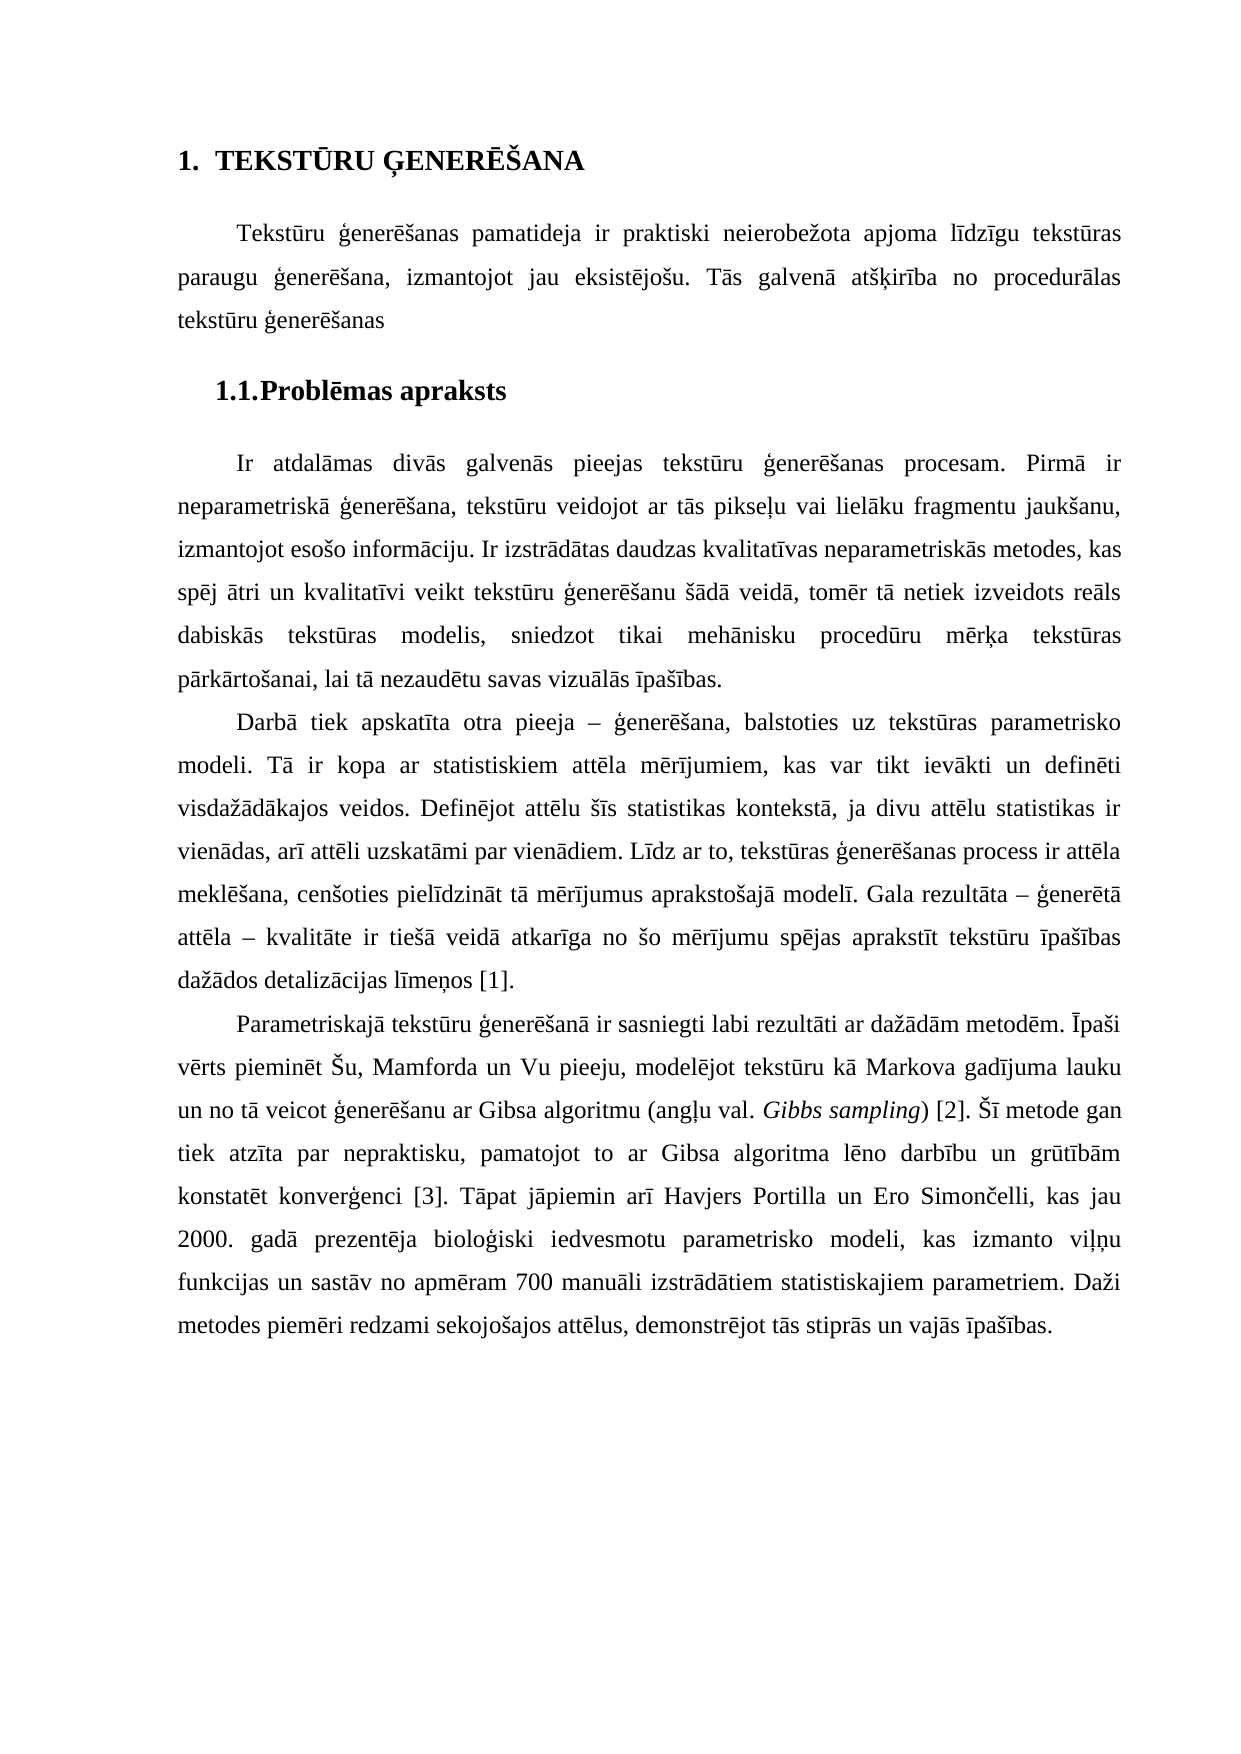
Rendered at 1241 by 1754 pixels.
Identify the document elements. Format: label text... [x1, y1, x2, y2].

text Ir atdalāmas divās galvenās pieejas tekstūru ģenerēšanas procesam. Pirmā ir neparametriskā ģenerēšana, tekstūru veidojot ar tās pikseļu vai lielāku fragmentu jaukšanu, izmantojot esošo informāciju. Ir izstrādātas daudzas kvalitatīvas neparametriskās metodes, kas spēj ātri un kvalitatīvi veikt tekstūru ģenerēšanu šādā veidā, tomēr tā netiek izveidots reāls dabiskās tekstūras modelis, sniedzot tikai mehānisku procedūru mērķa tekstūras pārkārtošanai, lai tā nezaudētu savas vizuālās īpašības. [177, 448, 1122, 692]
text Tekstūru ģenerēšanas pamatideja ir praktiski neierobežota apjoma līdzīgu tekstūras paraugu ģenerēšana, izmantojot jau eksistējošu. Tās galvenā atšķirība no procedurālas tekstūru ģenerēšanas [177, 218, 1122, 333]
text Parametriskajā tekstūru ģenerēšanā ir sasniegti labi rezultāti ar dažādām metodēm. Īpaši vērts pieminēt Šu, Mamforda un Vu pieeju, modelējot tekstūru kā Markova gadījuma lauku un no tā veicot ģenerēšanu ar Gibsa algoritmu (angļu val. Gibbs sampling) . Šī metode gan tiek atzīta par nepraktisku, pamatojot to ar Gibsa algoritma lēno darbību un grūtībām konstatēt konverģenci . Tāpat jāpiemin arī Havjers Portilla un Ero Simončelli, kas jau 2000. gadā prezentēja bioloģiski iedvesmotu parametrisko modeli, kas izmanto viļņu funkcijas un sastāv no apmēram 700 manuāli izstrādātiem statistiskajiem parametriem. Daži metodes piemēri redzami sekojošajos attēlus, demonstrējot tās stiprās un vajās īpašības. [177, 1009, 1122, 1339]
text Darbā tiek apskatīta otra pieeja – ģenerēšana, balstoties uz tekstūras parametrisko modeli. Tā ir kopa ar statistiskiem attēla mērījumiem, kas var tikt ievākti un definēti visdažādākajos veidos. Definējot attēlu šīs statistikas kontekstā, ja divu attēlu statistikas ir vienādas, arī attēli uzskatāmi par vienādiem. Līdz ar to, tekstūras ģenerēšanas process ir attēla meklēšana, cenšoties pielīdzināt tā mērījumus aprakstošajā modelī. Gala rezultāta – ģenerētā attēla – kvalitāte ir tiešā veidā atkarīga no šo mērījumu spējas aprakstīt tekstūru īpašības dažādos detalizācijas līmeņos . [177, 707, 1122, 994]
subtitle Tekstūru ģenerēšana [177, 143, 1122, 177]
subtitle Problēmas apraksts [215, 373, 1122, 406]
